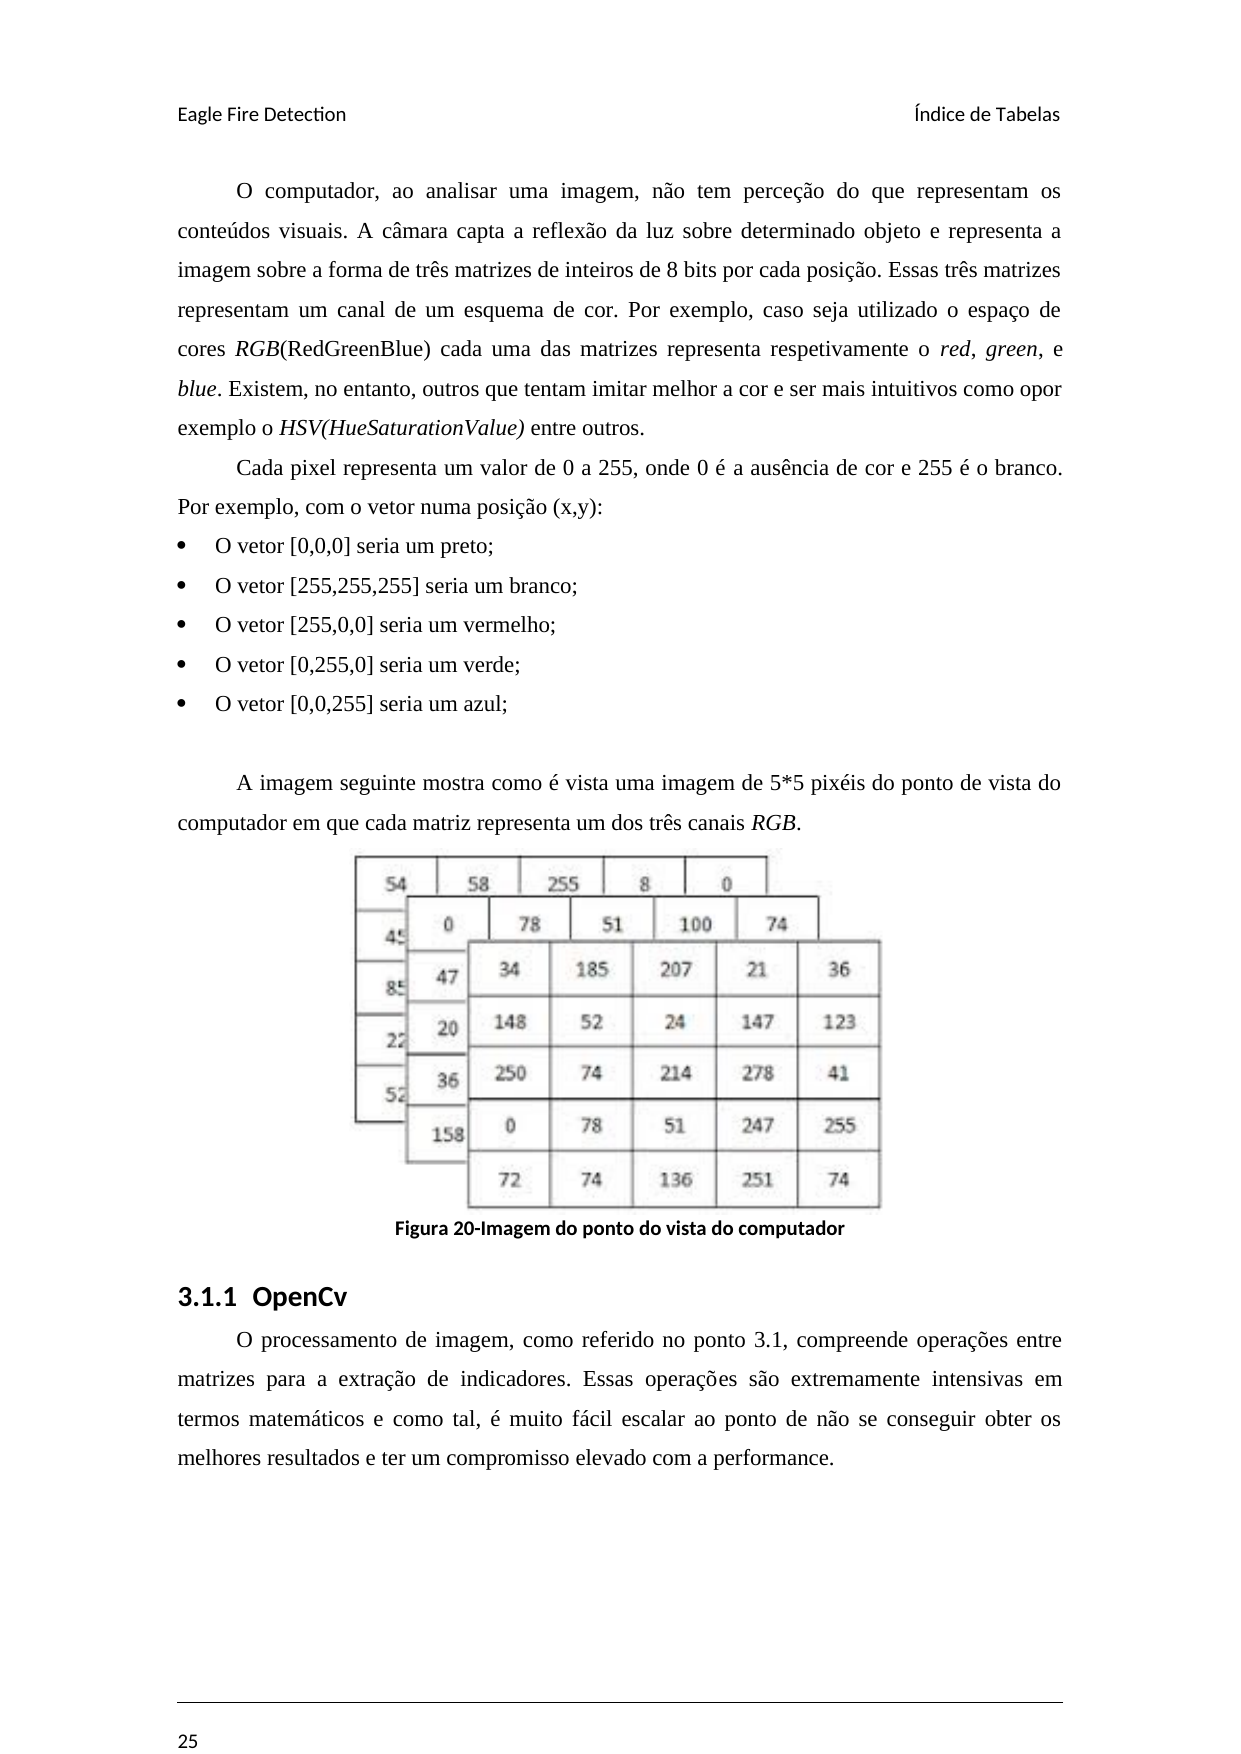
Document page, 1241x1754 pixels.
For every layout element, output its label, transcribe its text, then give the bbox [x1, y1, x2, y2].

list O vetor [0,0,0] seria um preto; [177, 532, 1063, 559]
list O vetor [0,0,255] seria um azul; [177, 690, 1063, 717]
text O computador, ao analisar uma imagem, não tem perceção do que representam os conteúdos visuais. A câmara capta a reflexão da luz sobre determinado objeto e representa a imagem sobre a forma de três matrizes de inteiros de 8 bits por cada posição. Essas três matrizes representam um canal de um esquema de cor. Por exemplo, caso seja utilizado o espaço de cores RGB(RedGreenBlue) cada uma das matrizes representa respetivamente o red, green, e blue. Existem, no entanto, outros que tentam imitar melhor a cor e ser mais intuitivos como opor exemplo o HSV(HueSaturationValue) entre outros. [177, 177, 1063, 440]
subtitle OpenCv [177, 1278, 1063, 1313]
list O vetor [0,255,0] seria um verde; [177, 651, 1063, 677]
text O processamento de imagem, como referido no ponto 3.1, compreende operações entre matrizes para a extração de indicadores. Essas operações são extremamente intensivas em termos matemáticos e como tal, é muito fácil escalar ao ponto de não se conseguir obter os melhores resultados e ter um compromisso elevado com a performance. [177, 1326, 1063, 1471]
text Cada pixel representa um valor de 0 a 255, onde 0 é a ausência de cor e 255 é o branco. Por exemplo, com o vetor numa posição (x,y): [177, 453, 1063, 519]
picture [349, 848, 891, 1215]
text Figura 20-Imagem do ponto do vista do computador [177, 1215, 1063, 1240]
list O vetor [255,0,0] seria um vermelho; [177, 611, 1063, 638]
text A imagem seguinte mostra como é vista uma imagem de 5*5 pixéis do ponto de vista do computador em que cada matriz representa um dos três canais RGB. [177, 769, 1063, 835]
list O vetor [255,255,255] seria um branco; [177, 572, 1063, 598]
